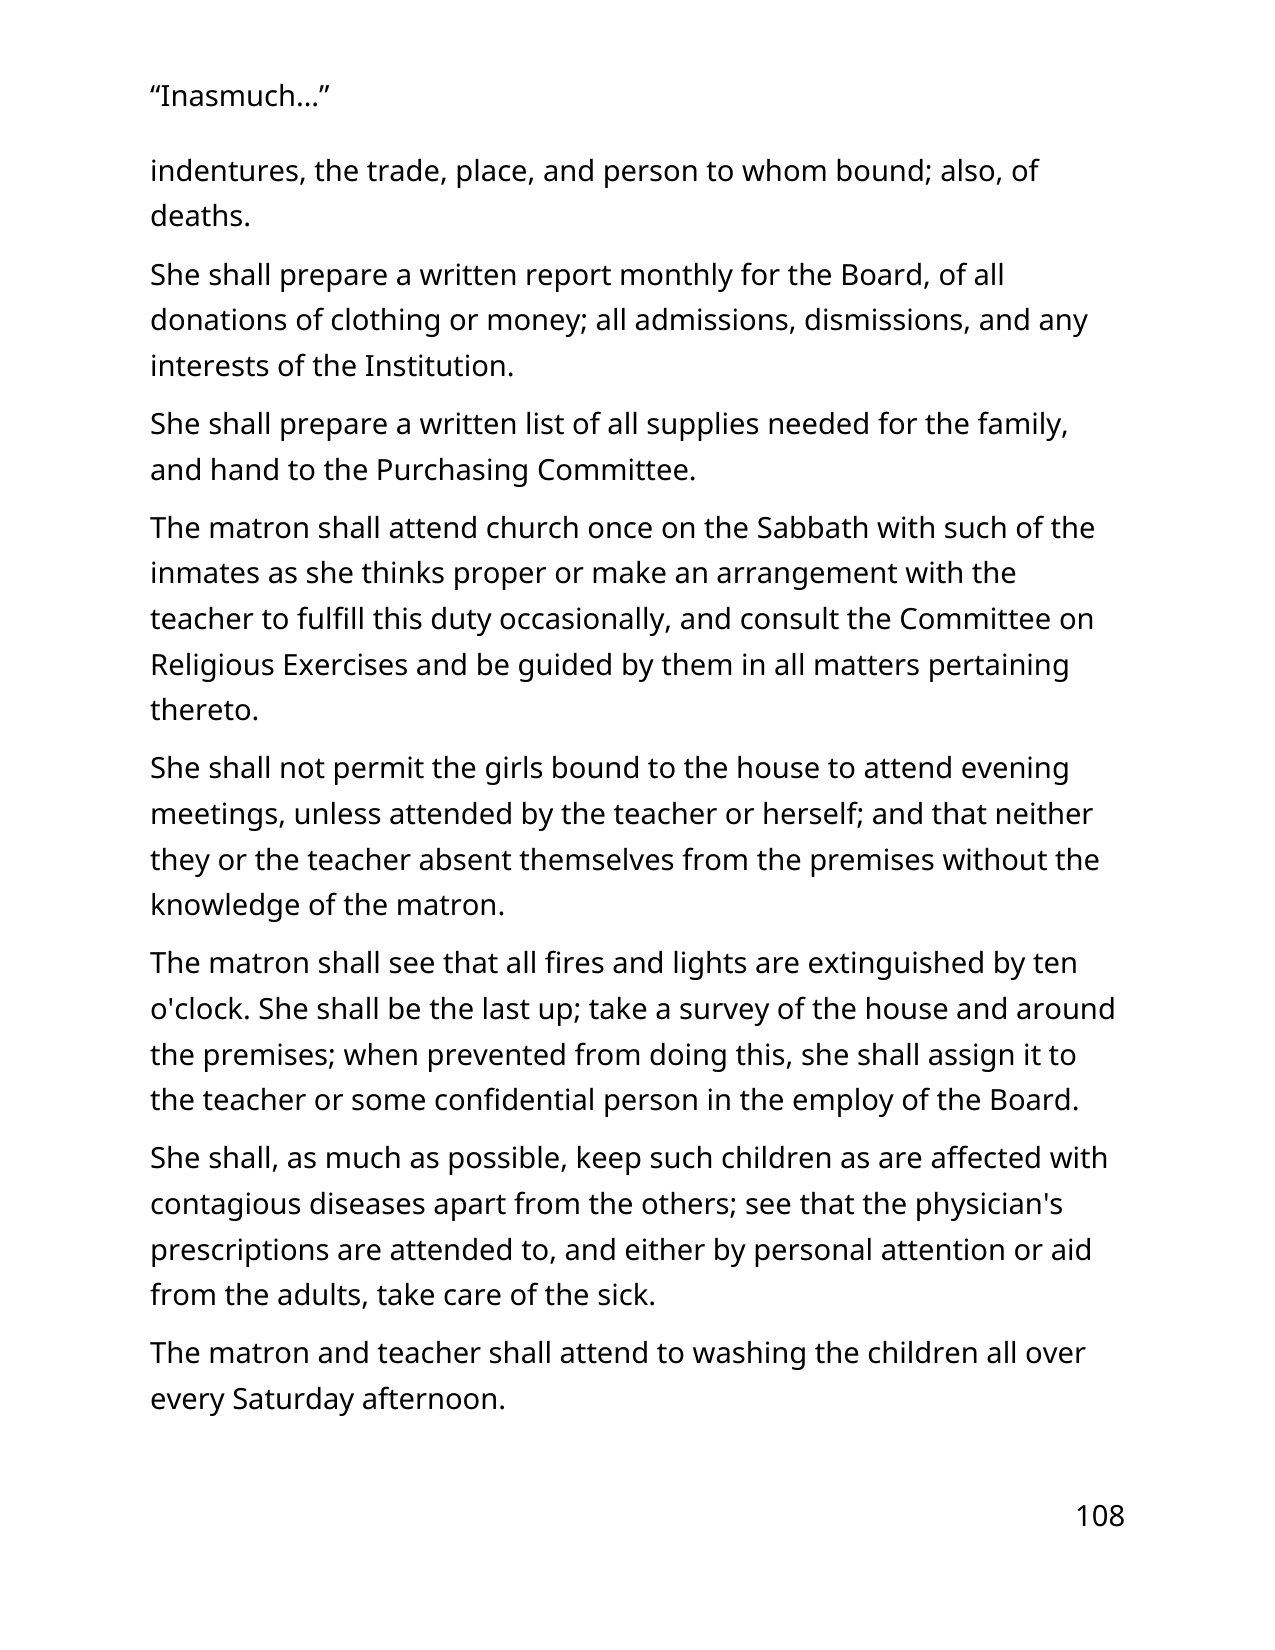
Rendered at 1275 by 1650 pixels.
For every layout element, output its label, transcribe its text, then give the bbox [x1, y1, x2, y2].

text She shall not permit the girls bound to the house to attend evening meetings, unless attended by the teacher or herself; and that neither they or the teacher absent themselves from the premises without the knowledge of the matron. [150, 747, 1125, 924]
text She shall prepare a written list of all supplies needed for the family, and hand to the Purchasing Committee. [150, 403, 1125, 488]
text The matron shall see that all fires and lights are extinguished by ten o'clock. She shall be the last up; take a survey of the house and around the premises; when prevented from doing this, she shall assign it to the teacher or some confidential person in the employ of the Board. [150, 942, 1125, 1119]
text The matron and teacher shall attend to washing the children all over every Saturday afternoon. [150, 1332, 1125, 1418]
text She shall prepare a written report monthly for the Board, of all donations of clothing or money; all admissions, dismissions, and any interests of the Institution. [150, 254, 1125, 385]
text The matron shall attend church once on the Sabbath with such of the inmates as she thinks proper or make an arrangement with the teacher to fulfill this duty occasionally, and consult the Committee on Religious Exercises and be guided by them in all matters pertaining thereto. [150, 507, 1125, 729]
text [150, 150, 1125, 235]
text She shall, as much as possible, keep such children as are affected with contagious diseases apart from the others; see that the physician's prescriptions are attended to, and either by personal attention or aid from the adults, take care of the sick. [150, 1137, 1125, 1314]
